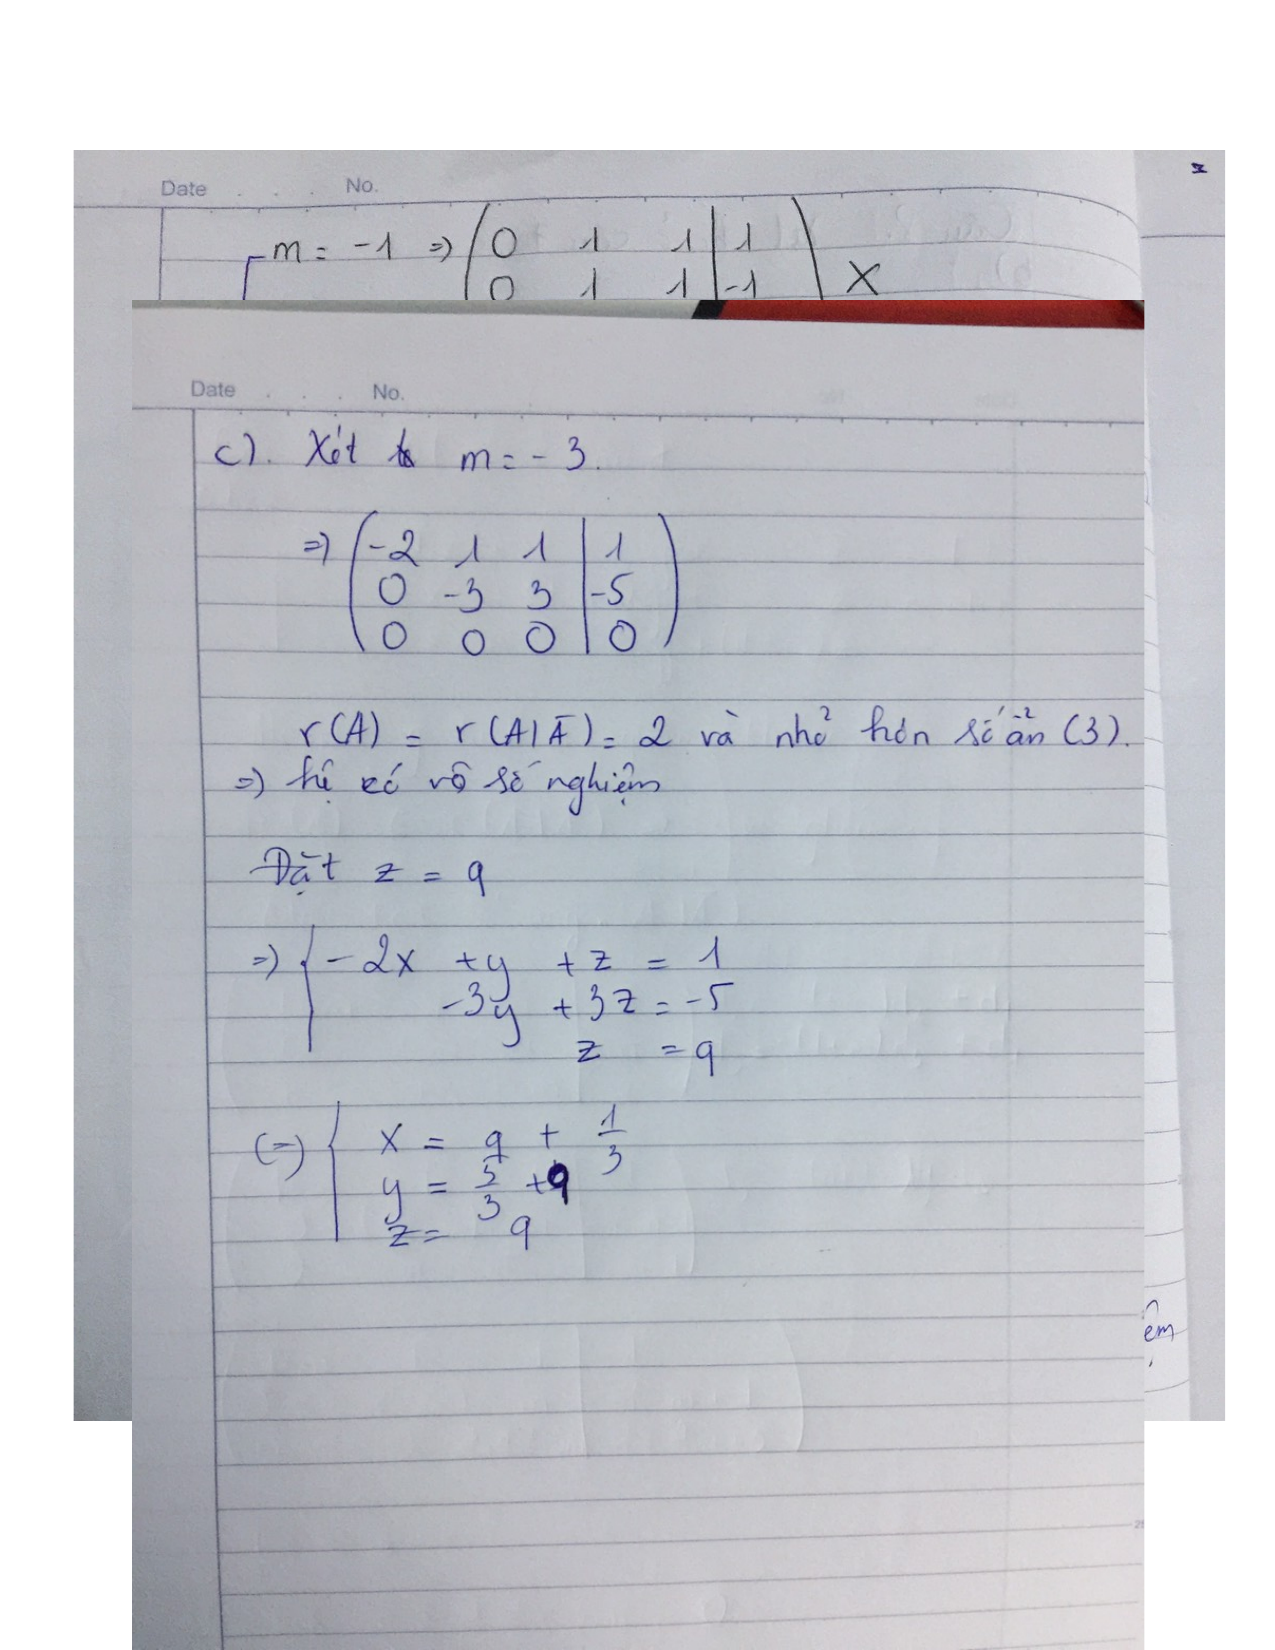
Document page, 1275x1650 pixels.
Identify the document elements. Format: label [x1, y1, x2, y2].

picture [73, 150, 1226, 1650]
